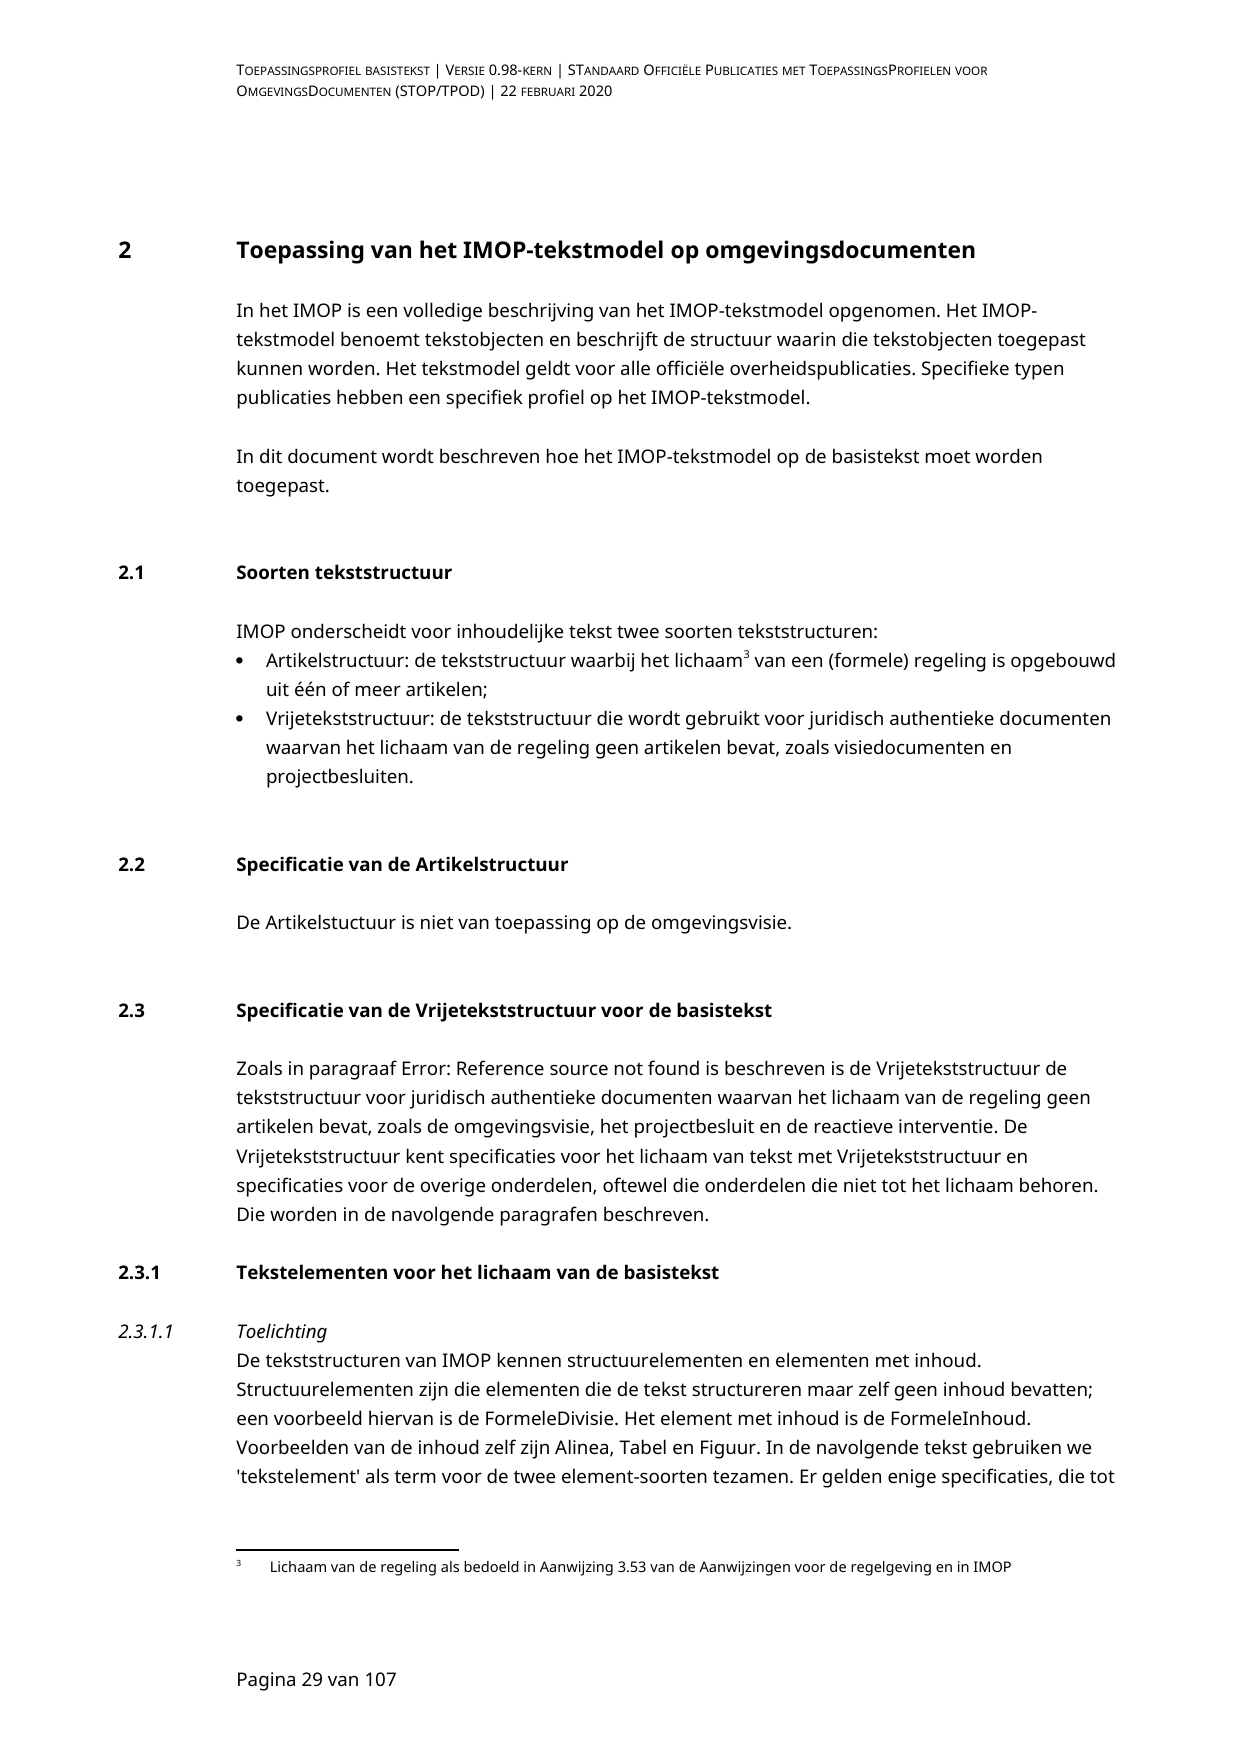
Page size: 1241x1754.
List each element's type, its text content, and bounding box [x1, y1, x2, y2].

subtitle Tekstelementen voor het lichaam van de basistekst [118, 1256, 1122, 1286]
text Vrijetekststructuur: de tekststructuur die wordt gebruikt voor juridisch authentieke documenten waarvan het lichaam van de regeling geen artikelen bevat, zoals visiedocumenten en projectbesluiten. [236, 702, 1122, 790]
text In dit document wordt beschreven hoe het IMOP-tekstmodel op de basistekst moet worden toegepast. [236, 440, 1122, 498]
subtitle Soorten tekststructuur [118, 556, 1122, 586]
subtitle Toelichting [118, 1315, 1122, 1344]
subtitle Specificatie van de Artikelstructuur [118, 848, 1122, 877]
text Artikelstructuur: de tekststructuur waarbij het lichaam van een (formele) regeling is opgebouwd uit één of meer artikelen; [236, 644, 1122, 702]
subtitle Specificatie van de Vrijetekststructuur voor de omgevingsvisie [118, 994, 1122, 1023]
text De Artikelstuctuur is niet van toepassing op de omgevingsvisie. [236, 906, 1122, 936]
text In het IMOP is een volledige beschrijving van het IMOP-tekstmodel opgenomen. Het IMOP-tekstmodel benoemt tekstobjecten en beschrijft de structuur waarin die tekstobjecten toegepast kunnen worden. Het tekstmodel geldt voor alle officiële overheidspublicaties. Specifieke typen publicaties hebben een specifiek profiel op het IMOP-tekstmodel. [236, 294, 1122, 411]
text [236, 1344, 1122, 1490]
subtitle Toepassing van het IMOP-tekstmodel op omgevingsdocumenten [118, 236, 1122, 265]
text IMOP onderscheidt voor inhoudelijke tekst twee soorten tekststructuren: [236, 615, 1122, 644]
